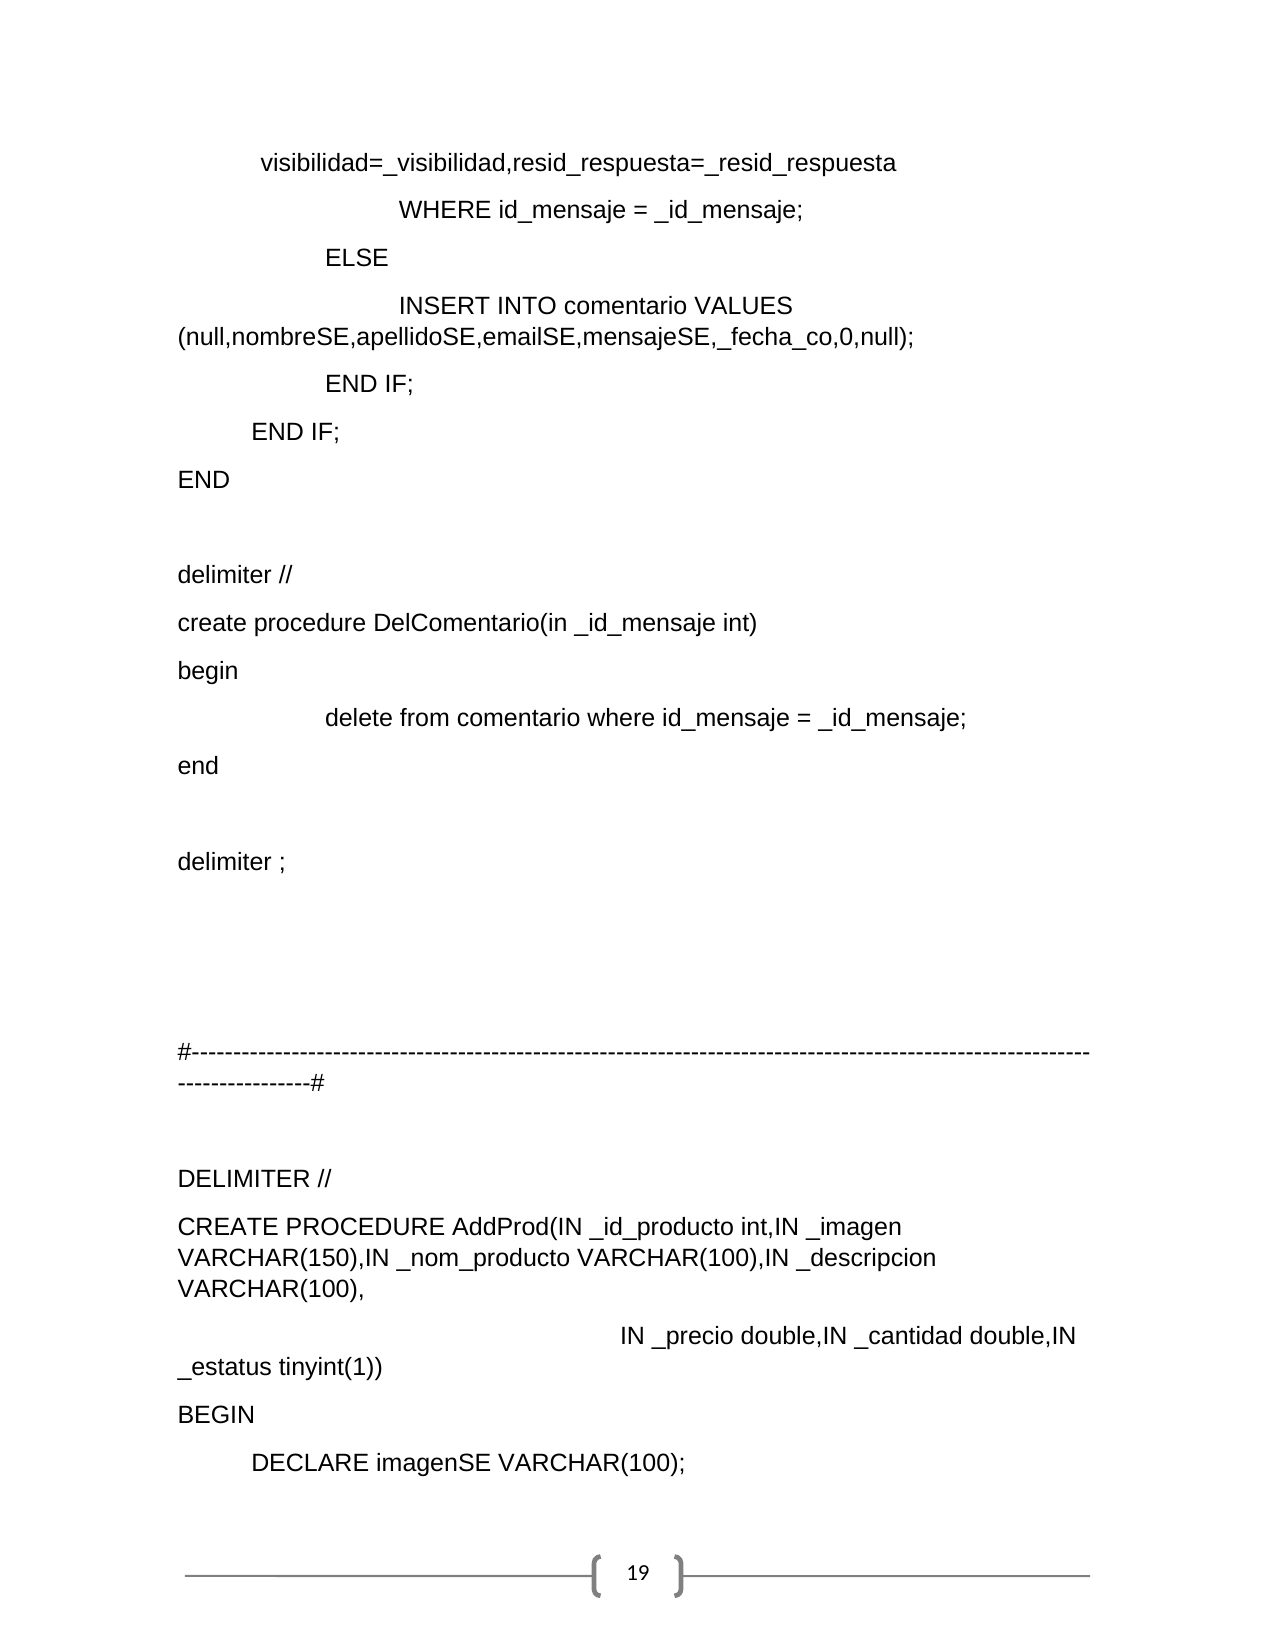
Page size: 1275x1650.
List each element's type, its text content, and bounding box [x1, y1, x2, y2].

text IN _precio double,IN _cantidad double,IN _estatus tinyint(1)) [177, 1321, 1098, 1381]
text visibilidad=_visibilidad,resid_respuesta=_resid_respuesta [177, 148, 1098, 176]
text END IF; [177, 369, 1098, 398]
text INSERT INTO comentario VALUES (null,nombreSE,apellidoSE,emailSE,mensajeSE,_fecha_co,0,null); [177, 291, 1098, 351]
text begin [177, 656, 1098, 684]
text DELIMITER // [177, 1164, 1098, 1193]
text delimiter ; [177, 847, 1098, 875]
text delete from comentario where id_mensaje = _id_mensaje; [177, 703, 1098, 732]
text CREATE PROCEDURE AddProd(IN _id_producto int,IN _imagen VARCHAR(150),IN _nom_producto VARCHAR(100),IN _descripcion VARCHAR(100), [177, 1212, 1098, 1302]
text delimiter // [177, 560, 1098, 589]
text BEGIN [177, 1400, 1098, 1429]
text WHERE id_mensaje = _id_mensaje; [177, 195, 1098, 224]
text end [177, 751, 1098, 780]
text #----------------------------------------------------------------------------------------------------------------------------# [177, 1037, 1098, 1097]
text END [177, 465, 1098, 494]
text ELSE [177, 243, 1098, 272]
text create procedure DelComentario(in _id_mensaje int) [177, 608, 1098, 637]
text DECLARE imagenSE VARCHAR(100); [177, 1448, 1098, 1477]
text END IF; [177, 417, 1098, 446]
